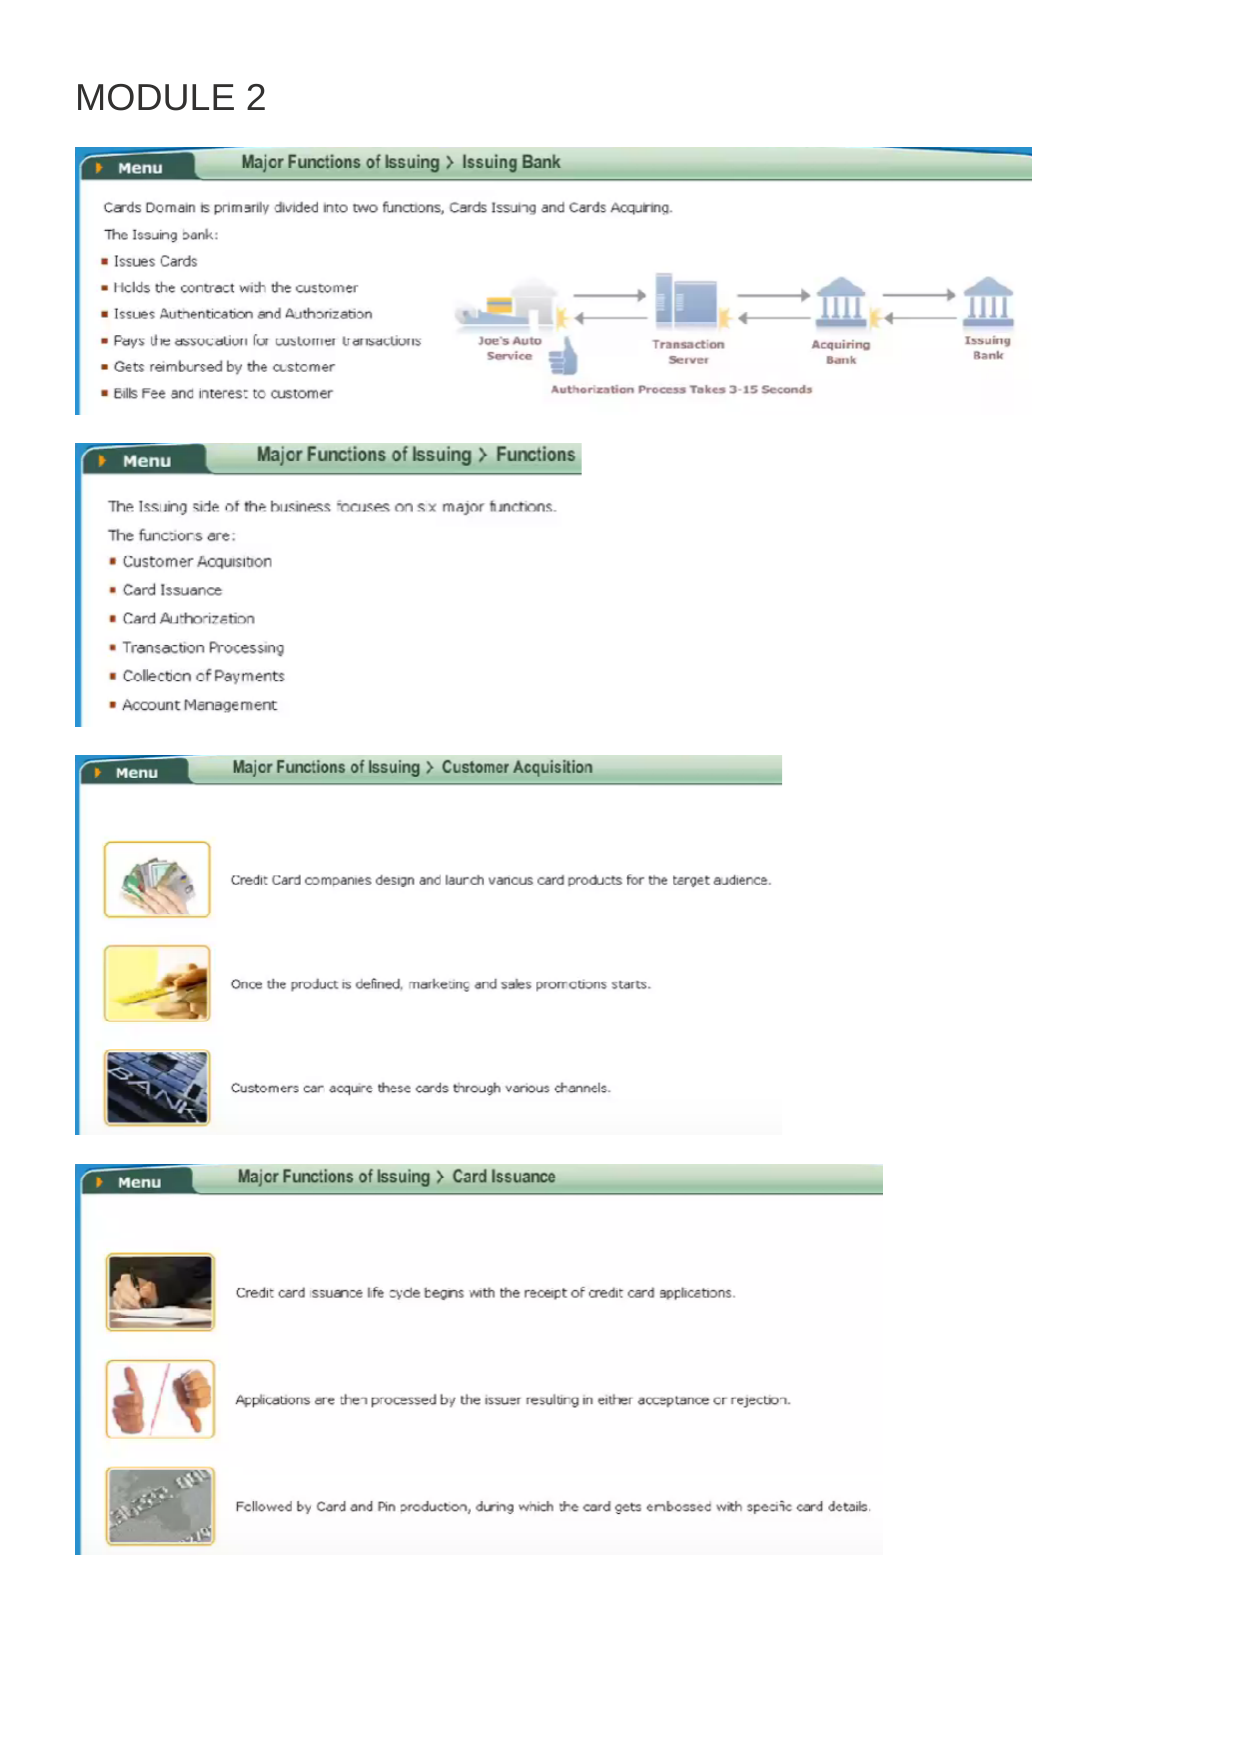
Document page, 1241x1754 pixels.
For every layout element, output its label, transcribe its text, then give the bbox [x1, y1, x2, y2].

picture [75, 443, 582, 727]
picture [75, 755, 783, 1135]
text MODULE 2 [75, 75, 1165, 118]
picture [75, 1164, 883, 1555]
picture [75, 147, 1032, 415]
